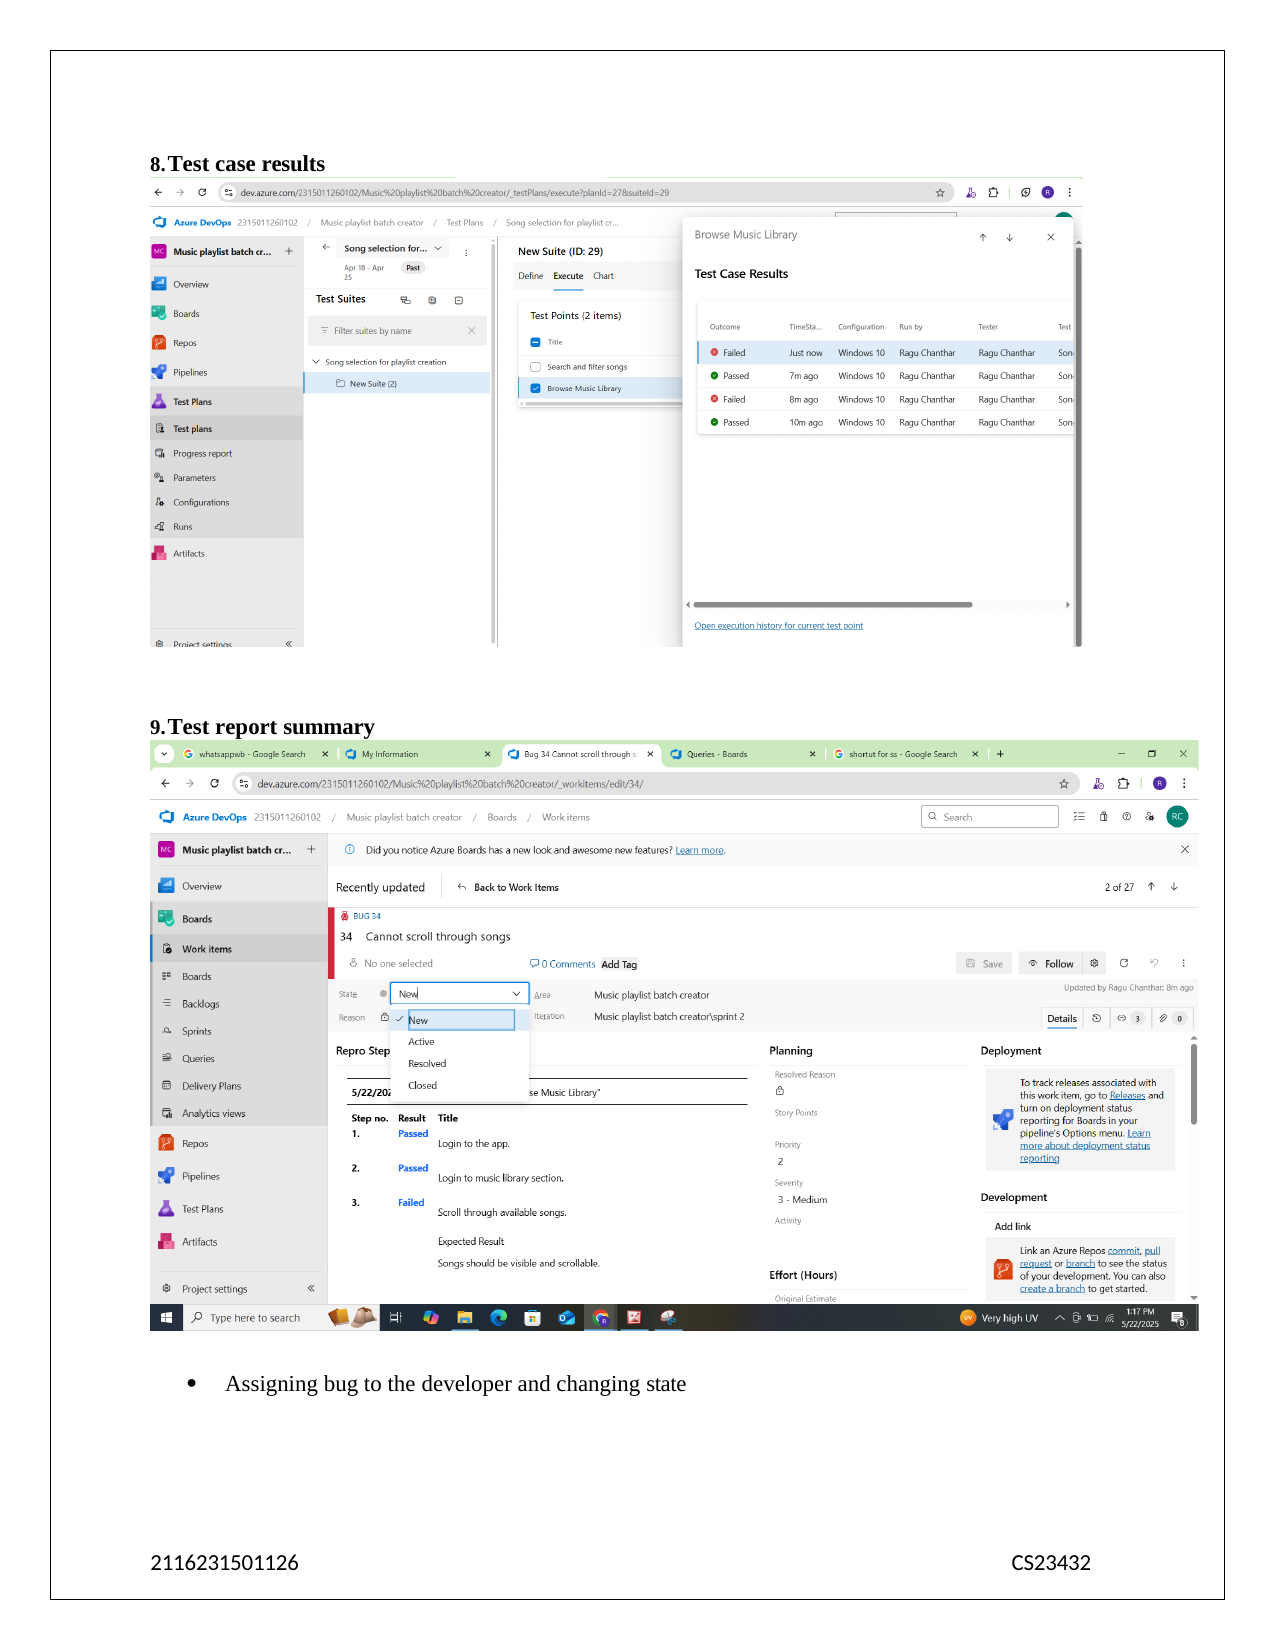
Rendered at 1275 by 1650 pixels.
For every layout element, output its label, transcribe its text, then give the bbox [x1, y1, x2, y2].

list Test report summary [150, 713, 1162, 740]
picture [150, 740, 1199, 1331]
picture [150, 177, 1083, 647]
list Test case results [150, 150, 1162, 176]
list Assigning bug to the developer and changing state [188, 1370, 1162, 1397]
